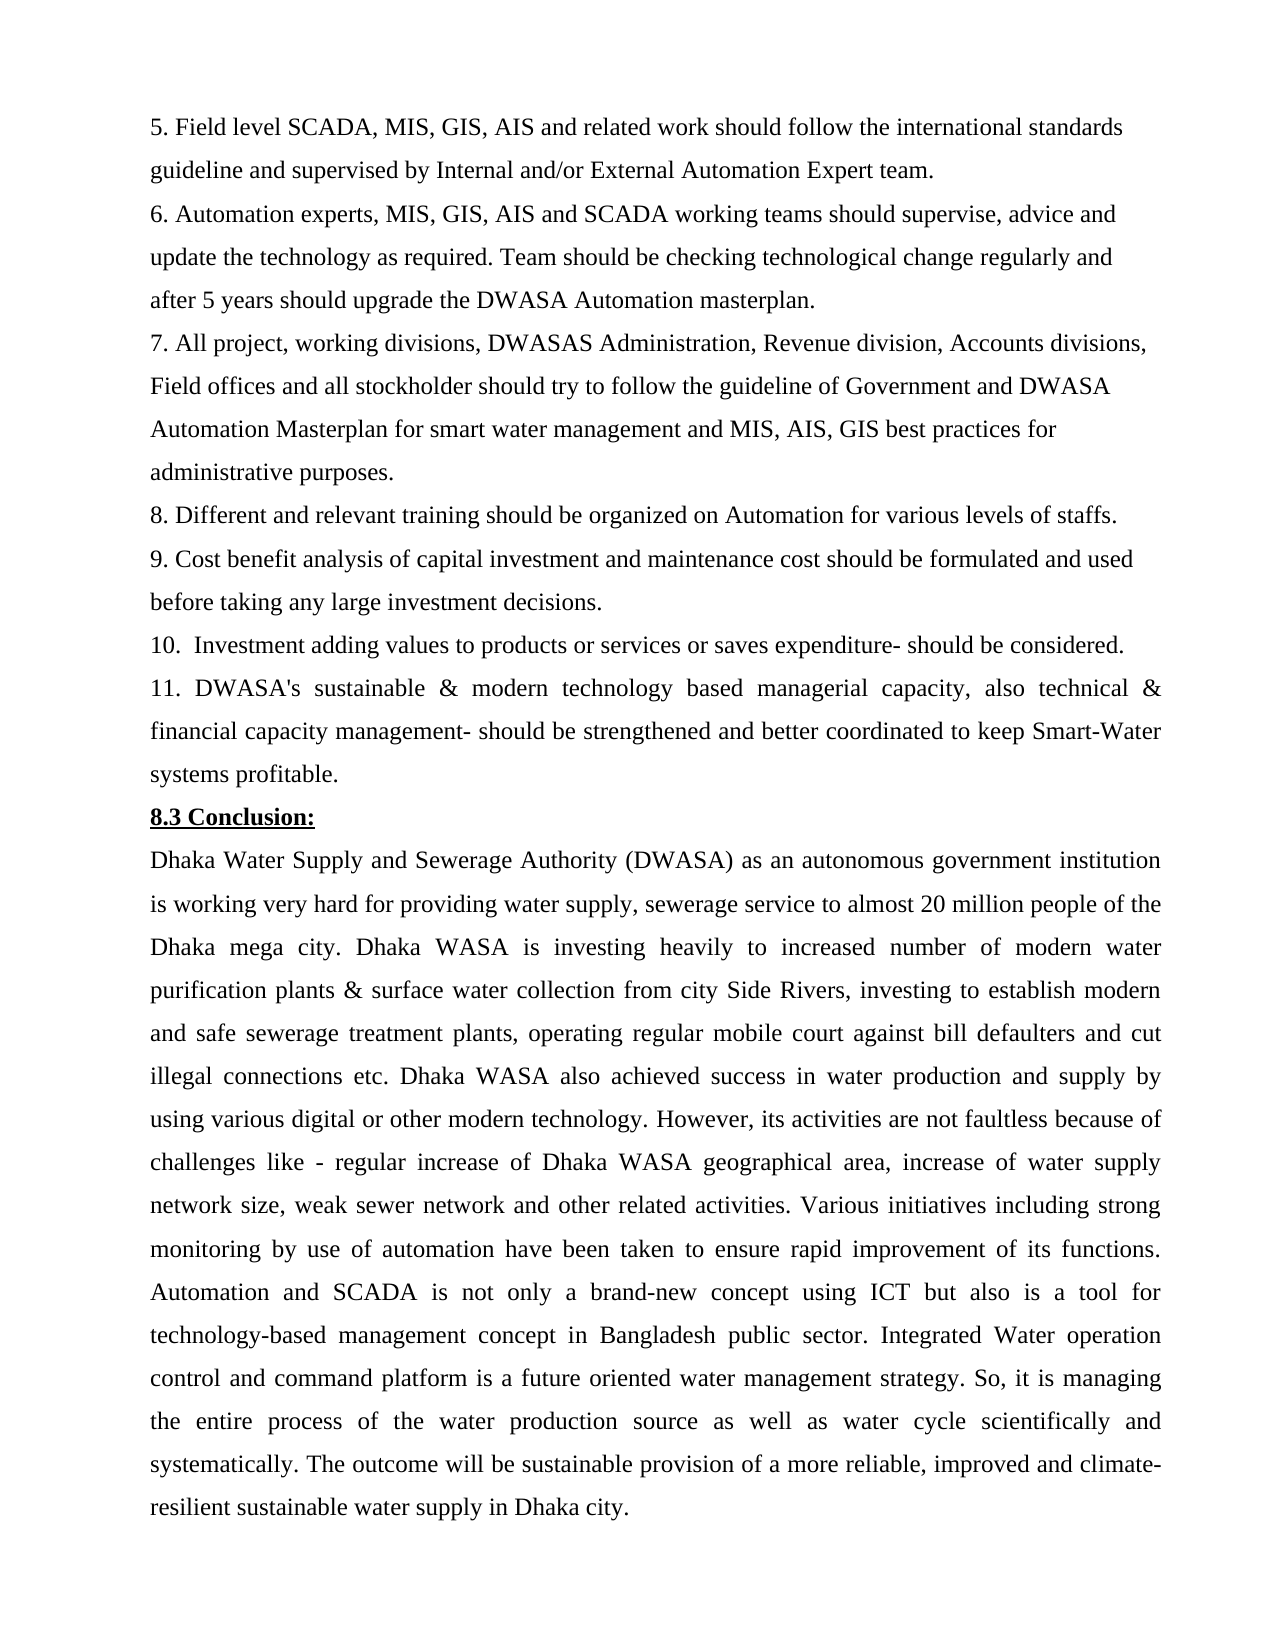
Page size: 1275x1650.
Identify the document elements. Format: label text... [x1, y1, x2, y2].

text 9. Cost benefit analysis of capital investment and maintenance cost should be formulated and used before taking any large investment decisions. [150, 544, 1162, 616]
text 5. Field level SCADA, MIS, GIS, AIS and related work should follow the international standards guideline and supervised by Internal and/or External Automation Expert team. [150, 112, 1162, 184]
text 11. DWASA's sustainable & modern technology based managerial capacity, also technical & financial capacity management- should be strengthened and better coordinated to keep Smart-Water systems profitable. [150, 673, 1162, 788]
text 6. Automation experts, MIS, GIS, AIS and SCADA working teams should supervise, advice and update the technology as required. Team should be checking technological change regularly and after 5 years should upgrade the DWASA Automation masterplan. [150, 199, 1162, 314]
text Dhaka Water Supply and Sewerage Authority (DWASA) as an autonomous government institution is working very hard for providing water supply, sewerage service to almost 20 million people of the Dhaka mega city. Dhaka WASA is investing heavily to increased number of modern water purification plants & surface water collection from city Side Rivers, investing to establish modern and safe sewerage treatment plants, operating regular mobile court against bill defaulters and cut illegal connections etc. Dhaka WASA also achieved success in water production and supply by using various digital or other modern technology. However, its activities are not faultless because of challenges like - regular increase of Dhaka WASA geographical area, increase of water supply network size, weak sewer network and other related activities. Various initiatives including strong monitoring by use of automation have been taken to ensure rapid improvement of its functions. Automation and SCADA is not only a brand-new concept using ICT but also is a tool for technology-based management concept in Bangladesh public sector. Integrated Water operation control and command platform is a future oriented water management strategy. So, it is managing the entire process of the water production source as well as water cycle scientifically and systematically. The outcome will be sustainable provision of a more reliable, improved and climate-resilient sustainable water supply in Dhaka city. [150, 846, 1162, 1521]
text 10. Investment adding values to products or services or saves expenditure- should be considered. [150, 630, 1162, 659]
text 7. All project, working divisions, DWASAS Administration, Revenue division, Accounts divisions, Field offices and all stockholder should try to follow the guideline of Government and DWASA Automation Masterplan for smart water management and MIS, AIS, GIS best practices for administrative purposes. [150, 328, 1162, 486]
text 8.3 Conclusion: [150, 802, 1162, 831]
text 8. Different and relevant training should be organized on Automation for various levels of staffs. [150, 501, 1162, 529]
